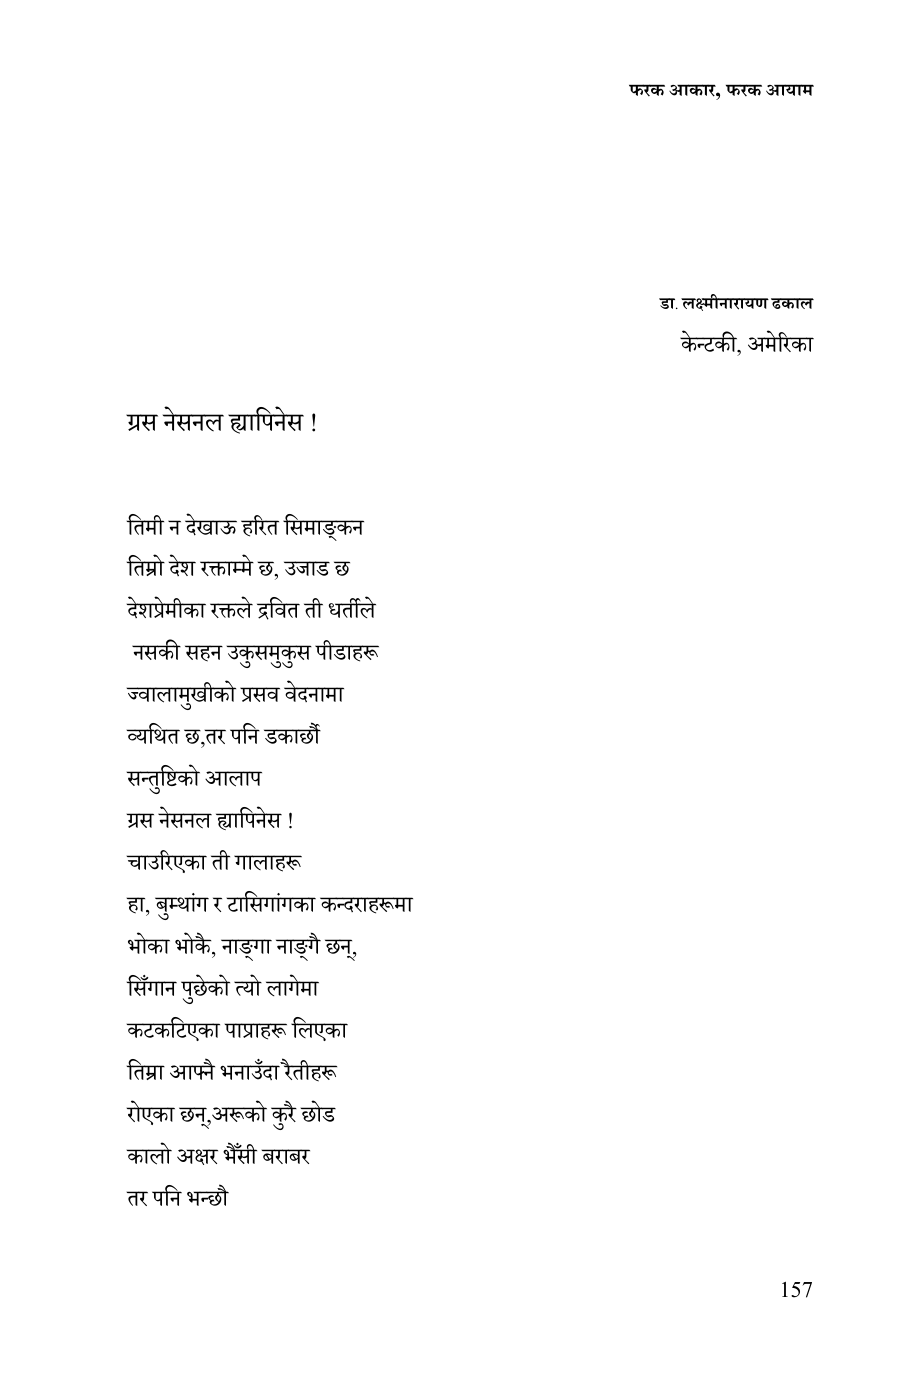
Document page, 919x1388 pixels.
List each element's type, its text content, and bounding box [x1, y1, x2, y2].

text सिँगान पुछेको त्यो लागेमा [127, 975, 813, 1009]
text ग्रस नेसनल ह्यापिनेस ! [127, 807, 813, 841]
text ज्वालामुखीको प्रसव वेदनामा [127, 681, 813, 715]
text हा, बुम्थांग र टासिगांगका कन्दराहरूमा [127, 891, 813, 925]
text भोका भोकै, नाङ्गा नाङ्गै छन्, [127, 933, 813, 967]
subtitle ग्रस नेसनल ह्यापिनेस ! [127, 407, 813, 445]
text तिम्रा आफ्नै भनाउँदा रैतीहरू [127, 1059, 813, 1093]
text तर पनि भन्छौ [127, 1185, 813, 1219]
text रोएका छन्,अरूको कुरै छोड [127, 1101, 813, 1135]
text कटकटिएका पाप्राहरू लिएका [127, 1017, 813, 1051]
text तिम्रो देश रक्ताम्मे छ, उजाड छ [127, 555, 813, 589]
text चाउरिएका ती गालाहरू [127, 849, 813, 883]
text तिमी न देखाऊ हरित सिमाङ्कन [127, 513, 813, 547]
text व्यथित छ,तर पनि डकार्छौ [127, 723, 813, 757]
text सन्तुष्टिको आलाप [127, 765, 813, 799]
text देशप्रेमीका रक्तले द्रवित ती धर्तीले [127, 597, 813, 631]
title डा. लक्ष्मीनारायण ढकाल [127, 276, 813, 319]
text केन्टकी, अमेरिका [127, 331, 813, 365]
text नसकी सहन उकुसमुकुस पीडाहरू [127, 639, 813, 673]
text कालो अक्षर भैँसी बराबर [127, 1143, 813, 1177]
